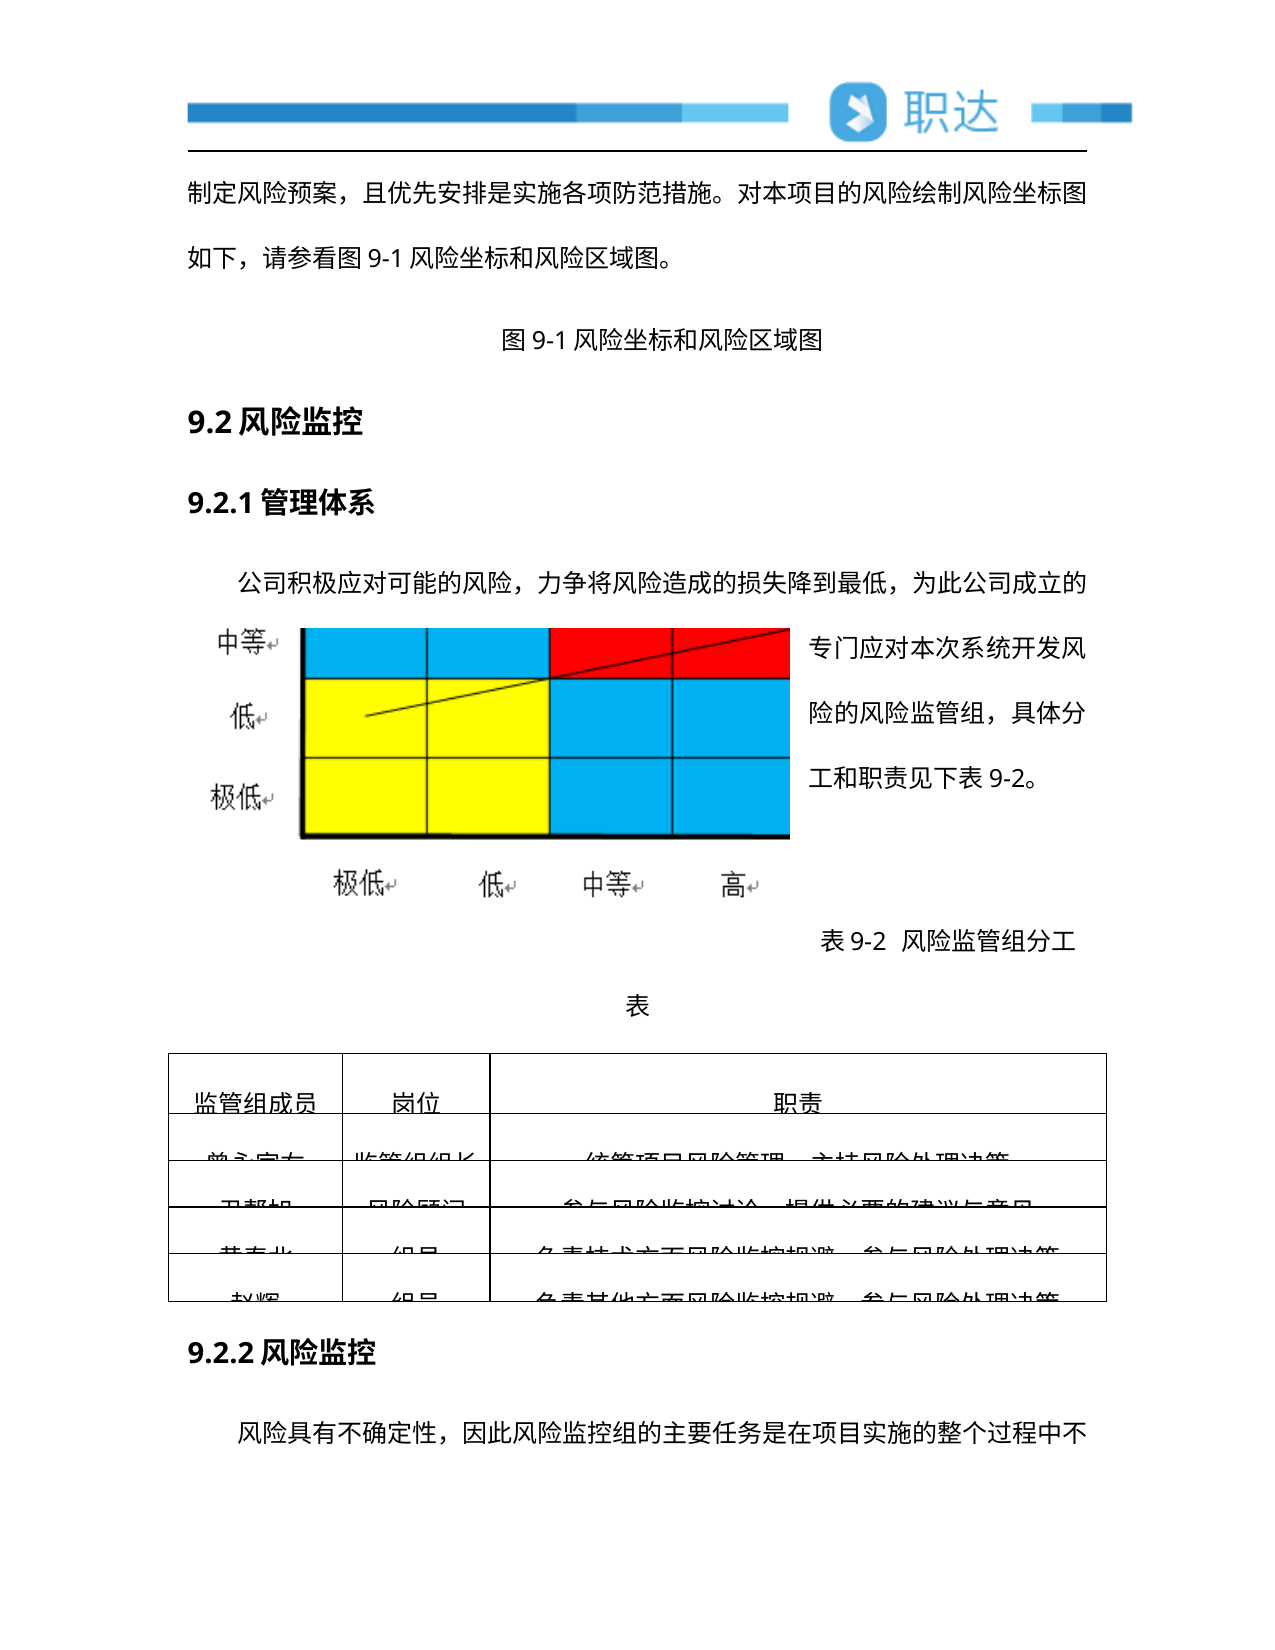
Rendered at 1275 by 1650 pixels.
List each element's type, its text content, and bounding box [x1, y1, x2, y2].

table_cell 参与风险监控讨论，提供必要的建议与意见 [491, 1161, 1106, 1206]
table_cell 尹帮旭 [169, 1161, 342, 1206]
text 9.2.1管理体系 [187, 468, 1087, 533]
table_cell 统筹项目风险管理，主持风险处理决策 [491, 1114, 1106, 1160]
table_cell 组员 [343, 1208, 489, 1253]
table_cell 组员 [343, 1254, 489, 1301]
text 图9-1风险坐标和风险区域图 [187, 306, 1087, 371]
table_cell 黄泰北 [169, 1208, 342, 1253]
text 风险具有不确定性，因此风险监控组的主要任务是在项目实施的整个过程中不断对风险进行监视控制。由于监控组不可能对所有风险进行监控，所以监控组将重点对主要风险（见9.1节）进行监控，并根据已确定的风险应对积极应对可能出现的风险。 [187, 1399, 1087, 1464]
table_header 岗位 [343, 1054, 489, 1113]
table_cell 曾永家右 [169, 1114, 342, 1160]
text 表9-2f 风险监管组分工表 [187, 907, 1087, 1037]
table_cell 赵辉 [169, 1254, 342, 1301]
table_cell 监管组组长 [343, 1114, 489, 1160]
table_cell 风险顾问 [343, 1161, 489, 1206]
table_cell 负责其他方面风险监控规避，参与风险处理决策 [491, 1254, 1106, 1301]
text 9.2.2风险监控 [187, 1318, 1087, 1383]
table_header 监管组成员 [169, 1054, 342, 1113]
picture [187, 75, 1133, 148]
picture [550, 628, 790, 678]
picture [201, 628, 790, 908]
table_header 职责 [491, 1054, 1106, 1113]
text 公司积极应对可能的风险，力争将风险造成的损失降到最低，为此公司成立的专门应对本次系统开发风险的风险监管组，具体分工和职责见下表9-2。 [187, 549, 1087, 809]
text 9.2风险监控 [187, 387, 1087, 452]
table_cell 负责技术方面风险监控规避，参与风险处理决策 [491, 1208, 1106, 1253]
